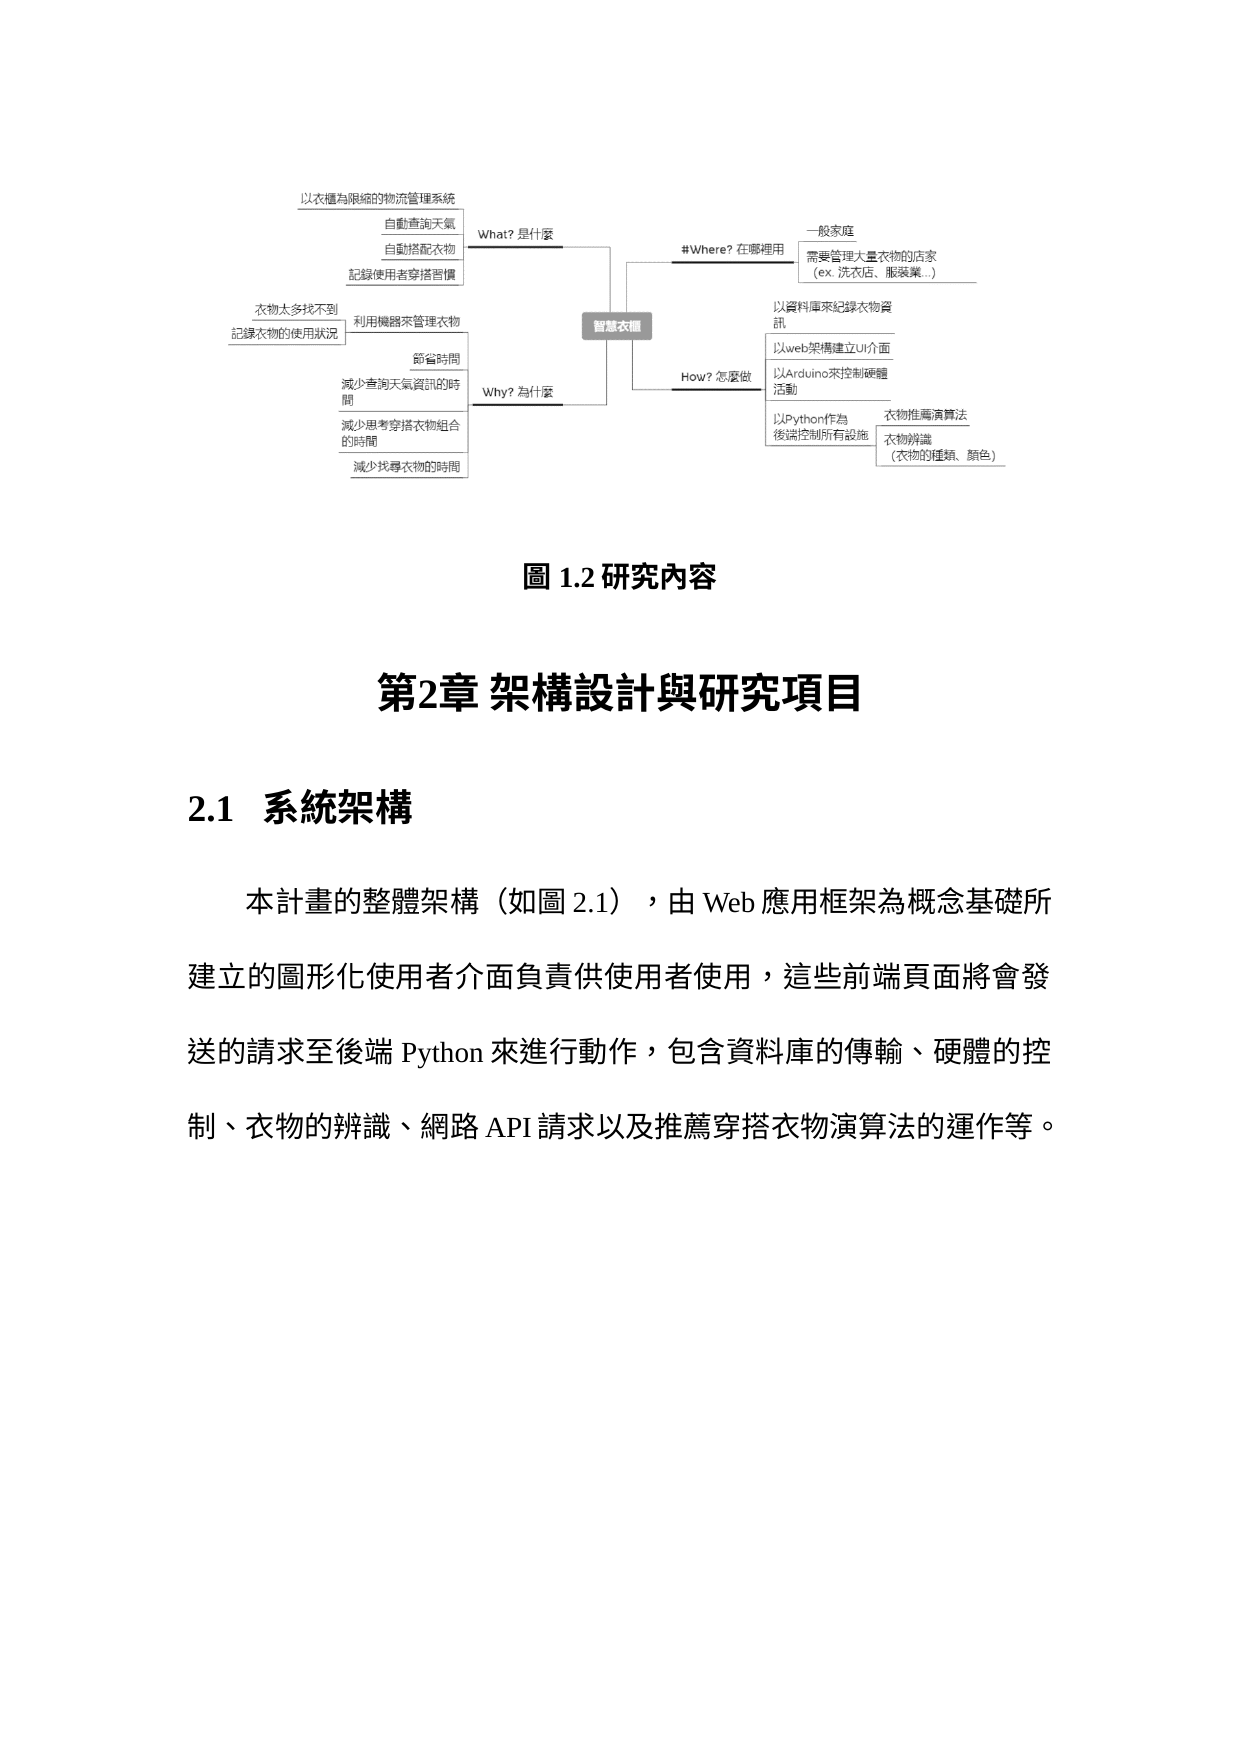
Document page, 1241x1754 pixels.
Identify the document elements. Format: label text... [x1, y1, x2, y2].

picture [210, 162, 1031, 506]
subtitle 架構設計與研究項目 [187, 652, 1053, 727]
subtitle 系統架構 [187, 767, 1053, 842]
text 本計畫的整體架構（如圖2.1），由Web應用框架為概念基礎所建立的圖形化使用者介面負責供使用者使用，這些前端頁面將會發送的請求至後端Python來進行動作，包含資料庫的傳輸、硬體的控制、衣物的辨識、網路API請求以及推薦穿搭衣物演算法的運作等。 [187, 862, 1053, 1162]
